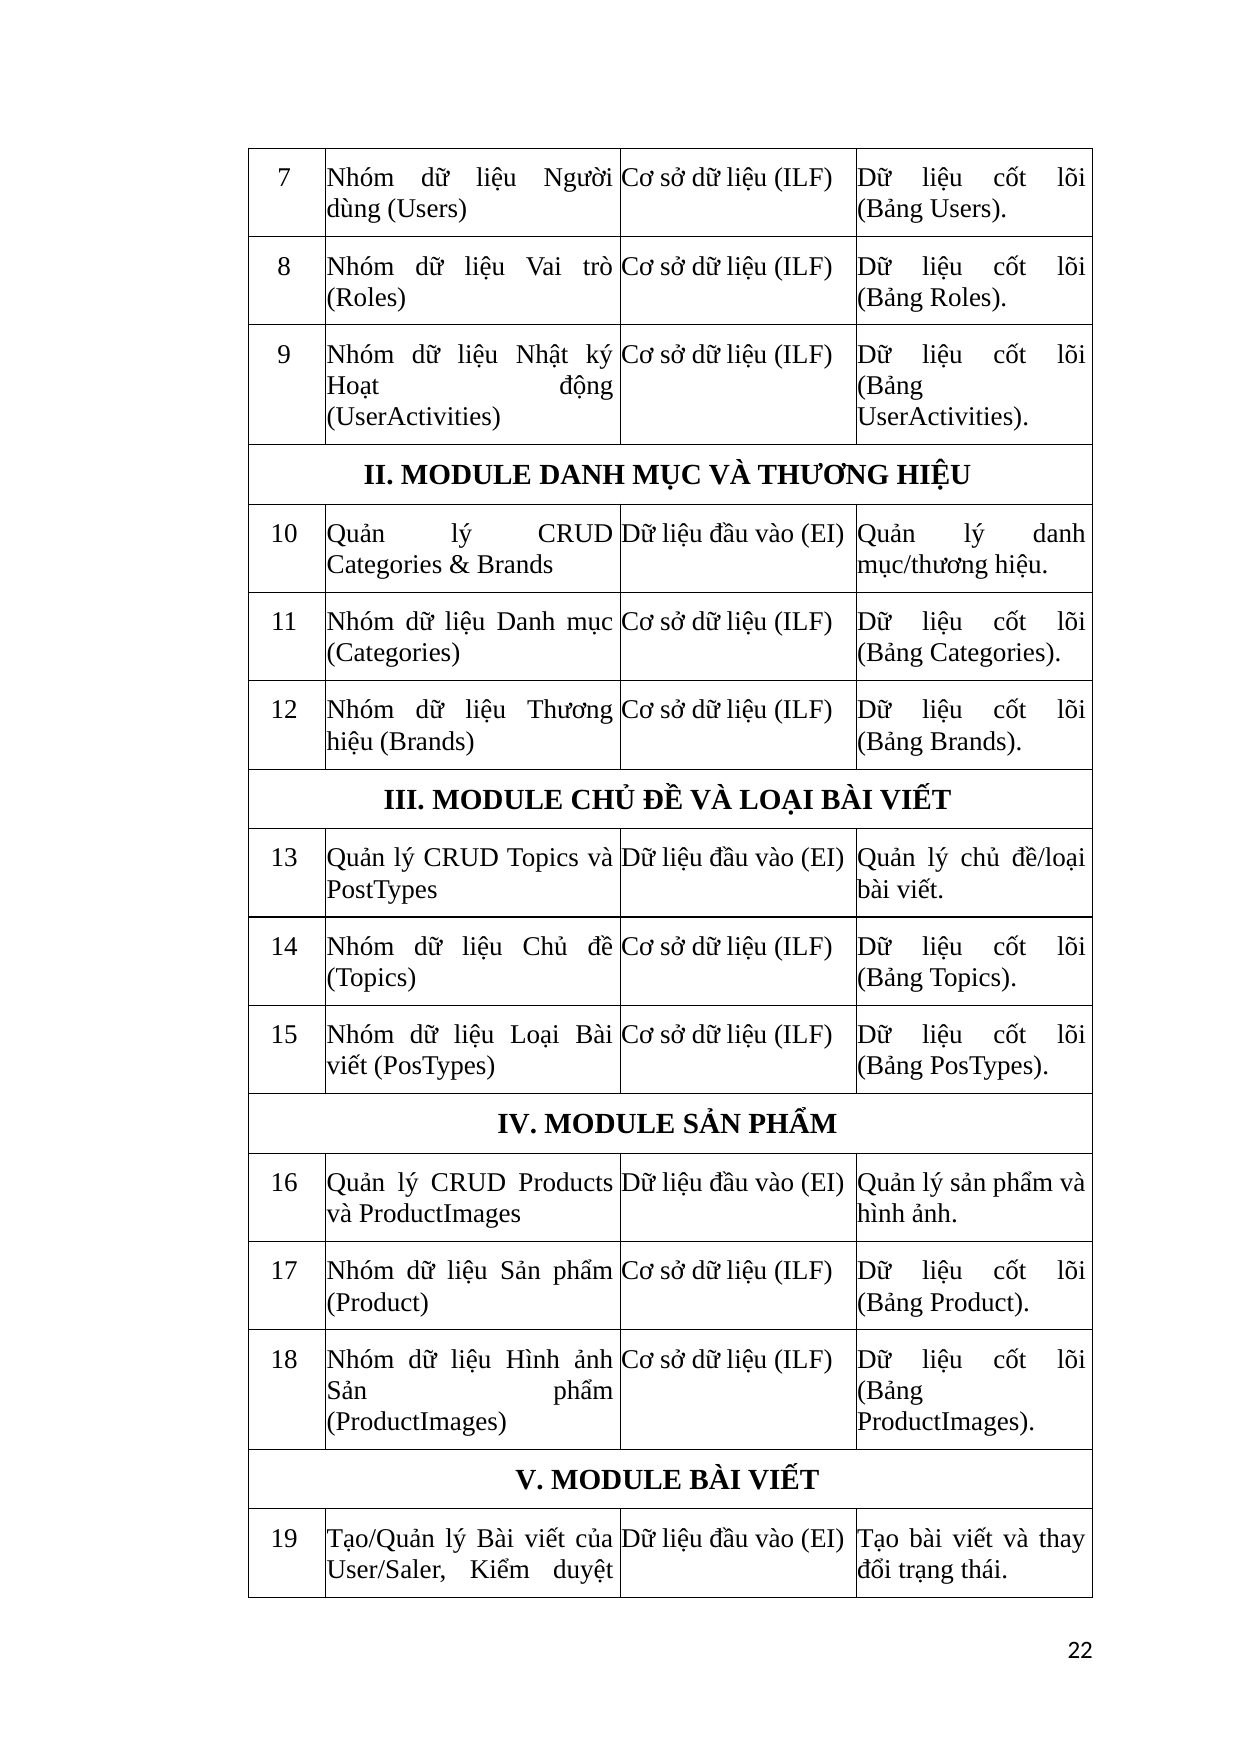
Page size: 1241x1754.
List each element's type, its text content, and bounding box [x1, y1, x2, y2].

table_cell Dữ liệu cốt lõi (Bảng PosTypes). [857, 1006, 1092, 1093]
table_cell 14 [249, 918, 325, 1005]
table_cell Dữ liệu cốt lõi (Bảng Product). [857, 1242, 1092, 1329]
table_cell Quản lý chủ đề/loại bài viết. [857, 829, 1092, 916]
table_cell 7 [249, 149, 325, 236]
table_cell Cơ sở dữ liệu (ILF) [621, 1330, 856, 1449]
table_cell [857, 1509, 1092, 1597]
table_cell Cơ sở dữ liệu (ILF) [621, 149, 856, 236]
table_cell Cơ sở dữ liệu (ILF) [621, 1242, 856, 1329]
table_cell 8 [249, 237, 325, 324]
table_cell Quản lý CRUD Categories & Brands [326, 505, 620, 592]
table_cell Dữ liệu đầu vào (EI) [621, 829, 856, 916]
table_cell 12 [249, 681, 325, 768]
table_cell Quản lý CRUD Topics và PostTypes [326, 829, 620, 916]
table_cell 10 [249, 505, 325, 592]
table_cell Dữ liệu cốt lõi (Bảng Brands). [857, 681, 1092, 768]
table_cell Quản lý CRUD Products và ProductImages [326, 1154, 620, 1241]
table_cell Cơ sở dữ liệu (ILF) [621, 1006, 856, 1093]
table_cell Quản lý danh mục/thương hiệu. [857, 505, 1092, 592]
table_cell Dữ liệu cốt lõi (Bảng Topics). [857, 918, 1092, 1005]
table_cell Nhóm dữ liệu Sản phẩm (Product) [326, 1242, 620, 1329]
table_cell Dữ liệu cốt lõi (Bảng Users). [857, 149, 1092, 236]
table_cell Nhóm dữ liệu Nhật ký Hoạt động (UserActivities) [326, 325, 620, 444]
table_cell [621, 1509, 856, 1597]
table_cell Nhóm dữ liệu Vai trò (Roles) [326, 237, 620, 324]
table_cell 15 [249, 1006, 325, 1093]
table_cell 16 [249, 1154, 325, 1241]
table_cell Dữ liệu đầu vào (EI) [621, 505, 856, 592]
table_cell Nhóm dữ liệu Chủ đề (Topics) [326, 918, 620, 1005]
table_cell Quản lý sản phẩm và hình ảnh. [857, 1154, 1092, 1241]
table_cell Nhóm dữ liệu Người dùng (Users) [326, 149, 620, 236]
table_cell Nhóm dữ liệu Danh mục (Categories) [326, 593, 620, 680]
table_cell 13 [249, 829, 325, 916]
table_cell Dữ liệu đầu vào (EI) [621, 1154, 856, 1241]
table_cell Cơ sở dữ liệu (ILF) [621, 593, 856, 680]
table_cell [326, 1509, 620, 1597]
table_cell Dữ liệu cốt lõi (Bảng Categories). [857, 593, 1092, 680]
table_cell IV. MODULE SẢN PHẨM [249, 1094, 1092, 1153]
table_cell Nhóm dữ liệu Loại Bài viết (PosTypes) [326, 1006, 620, 1093]
table_cell Cơ sở dữ liệu (ILF) [621, 681, 856, 768]
table_cell Dữ liệu cốt lõi (Bảng UserActivities). [857, 325, 1092, 444]
table_cell II. MODULE DANH MỤC VÀ THƯƠNG HIỆU [249, 445, 1092, 503]
table_cell Nhóm dữ liệu Thương hiệu (Brands) [326, 681, 620, 768]
table_cell Cơ sở dữ liệu (ILF) [621, 325, 856, 444]
table_cell 17 [249, 1242, 325, 1329]
table_cell V. MODULE BÀI VIẾT [249, 1450, 1092, 1508]
table_cell III. MODULE CHỦ ĐỀ VÀ LOẠI BÀI VIẾT [249, 770, 1092, 828]
table_cell Dữ liệu cốt lõi (Bảng Roles). [857, 237, 1092, 324]
table_cell Dữ liệu cốt lõi (Bảng ProductImages). [857, 1330, 1092, 1449]
table_cell 18 [249, 1330, 325, 1449]
table_cell Cơ sở dữ liệu (ILF) [621, 237, 856, 324]
table_cell 19 [249, 1509, 325, 1597]
table_cell 9 [249, 325, 325, 444]
table_cell Nhóm dữ liệu Hình ảnh Sản phẩm (ProductImages) [326, 1330, 620, 1449]
table_cell Cơ sở dữ liệu (ILF) [621, 918, 856, 1005]
table_cell 11 [249, 593, 325, 680]
